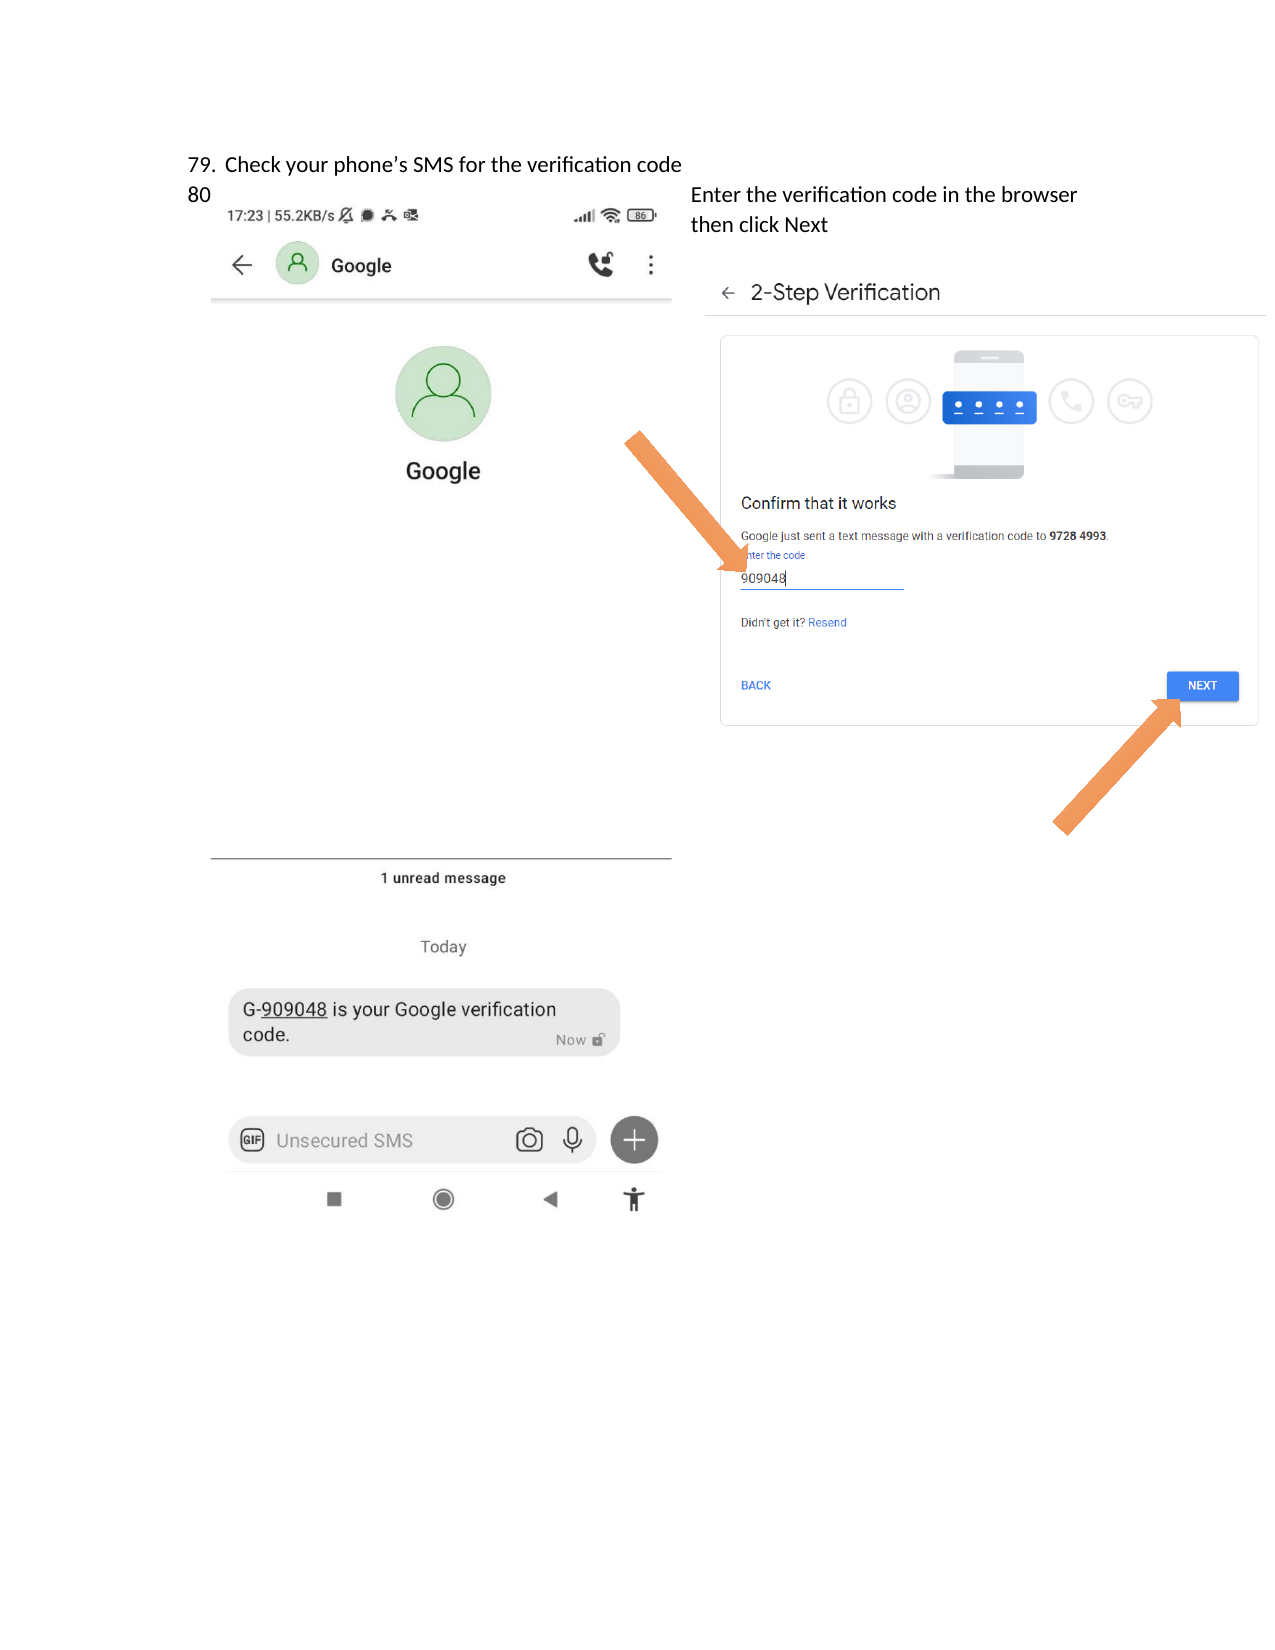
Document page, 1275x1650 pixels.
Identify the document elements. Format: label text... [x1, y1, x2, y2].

picture [704, 272, 1267, 754]
picture [209, 187, 671, 1221]
list Check your phone’s SMS for the verification code [187, 150, 1125, 178]
list Enter the verification code in the browser then click Next [187, 180, 1125, 238]
